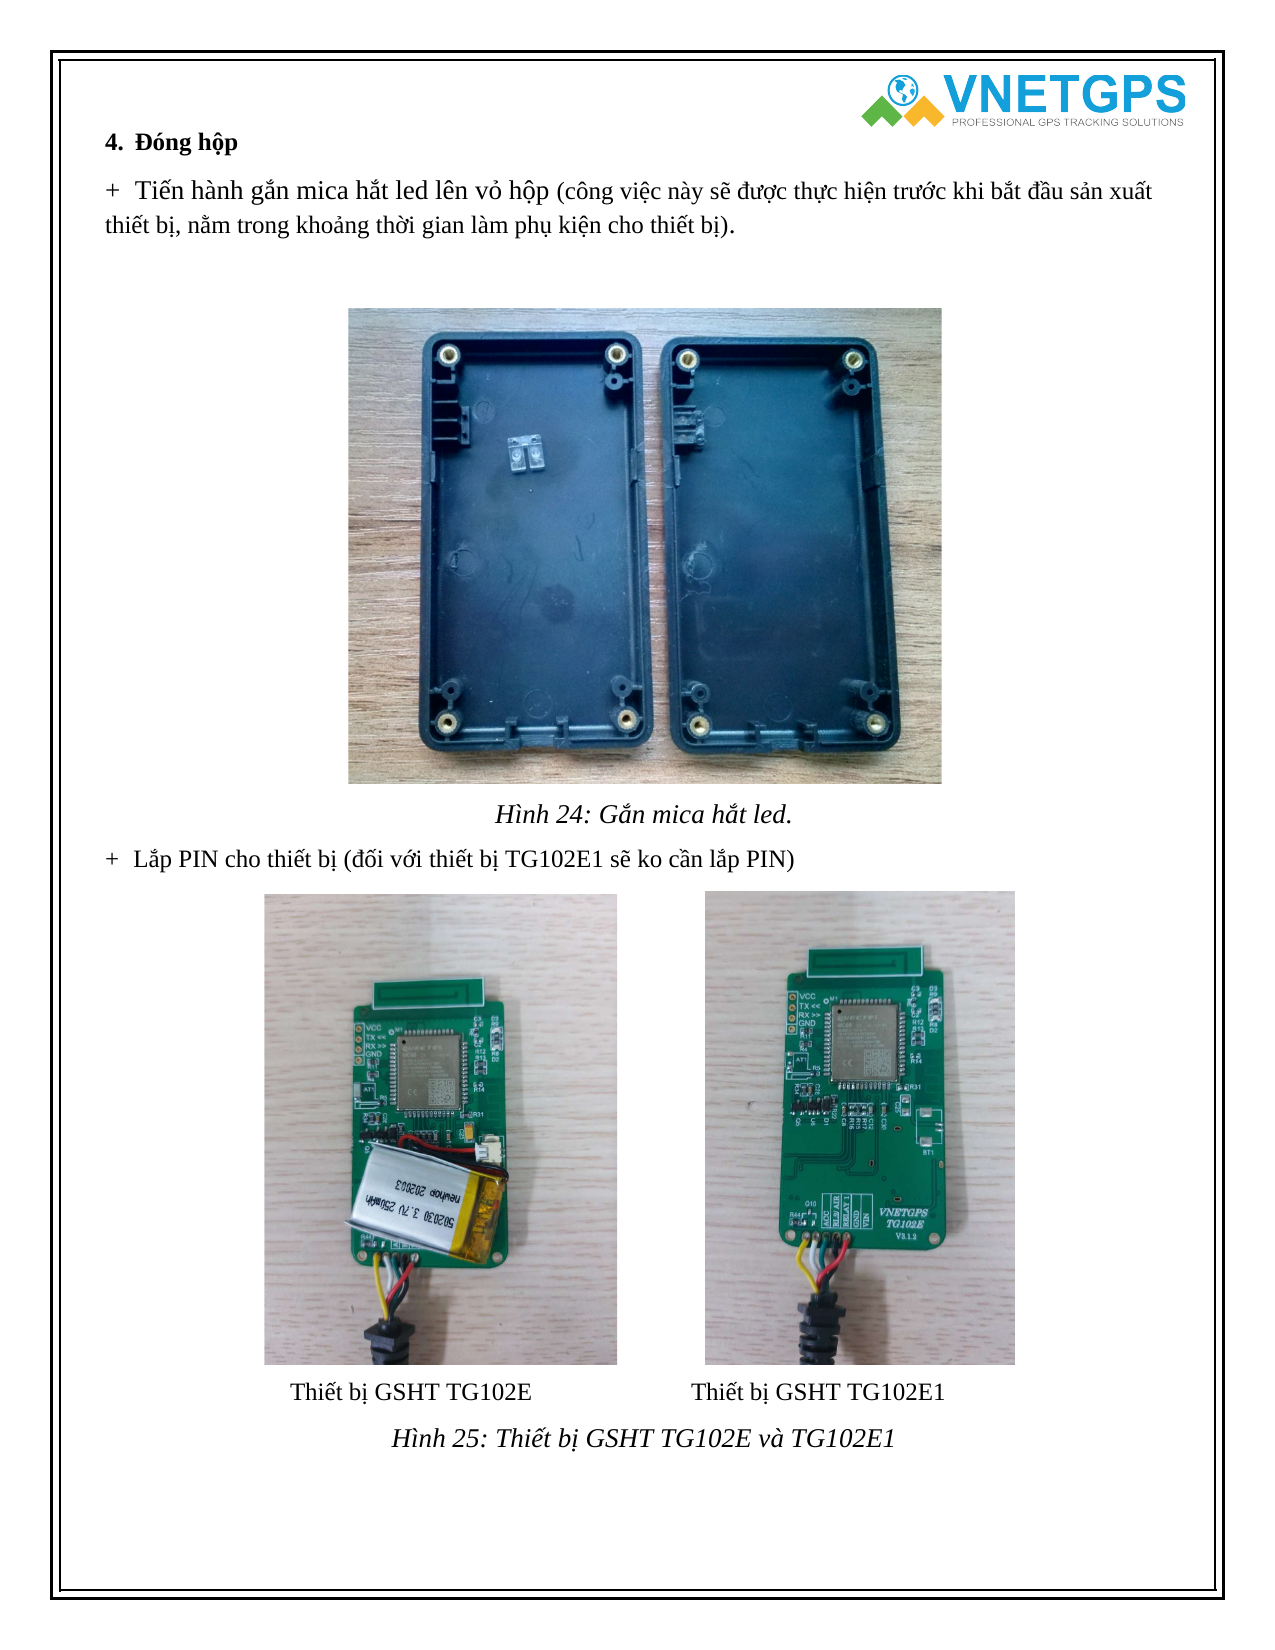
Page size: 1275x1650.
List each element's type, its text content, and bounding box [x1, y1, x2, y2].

table_header Thiết bị GSHT TG102E [105, 1378, 592, 1410]
picture [861, 75, 1185, 127]
picture [264, 894, 618, 1365]
table_header Thiết bị GSHT TG102E1 [592, 1378, 1079, 1410]
picture [348, 308, 942, 784]
text Đóng hộp [105, 127, 1185, 155]
text Tiến hành gắn mica hắt led lên vỏ hộp (công việc này sẽ được thực hiện trước khi bắt đầu sản xuất thiết bị, nằm trong khoảng thời gian làm phụ kiện cho thiết bị). [105, 174, 1185, 239]
picture [705, 891, 1015, 1365]
text Lắp PIN cho thiết bị (đối với thiết bị TG102E1 sẽ ko cần lắp PIN) [105, 844, 1185, 873]
text Hình 24: Gắn mica hắt led. [105, 798, 1185, 829]
text Hình 25: Thiết bị GSHT TG102E và TG102E1 [105, 1423, 1185, 1454]
